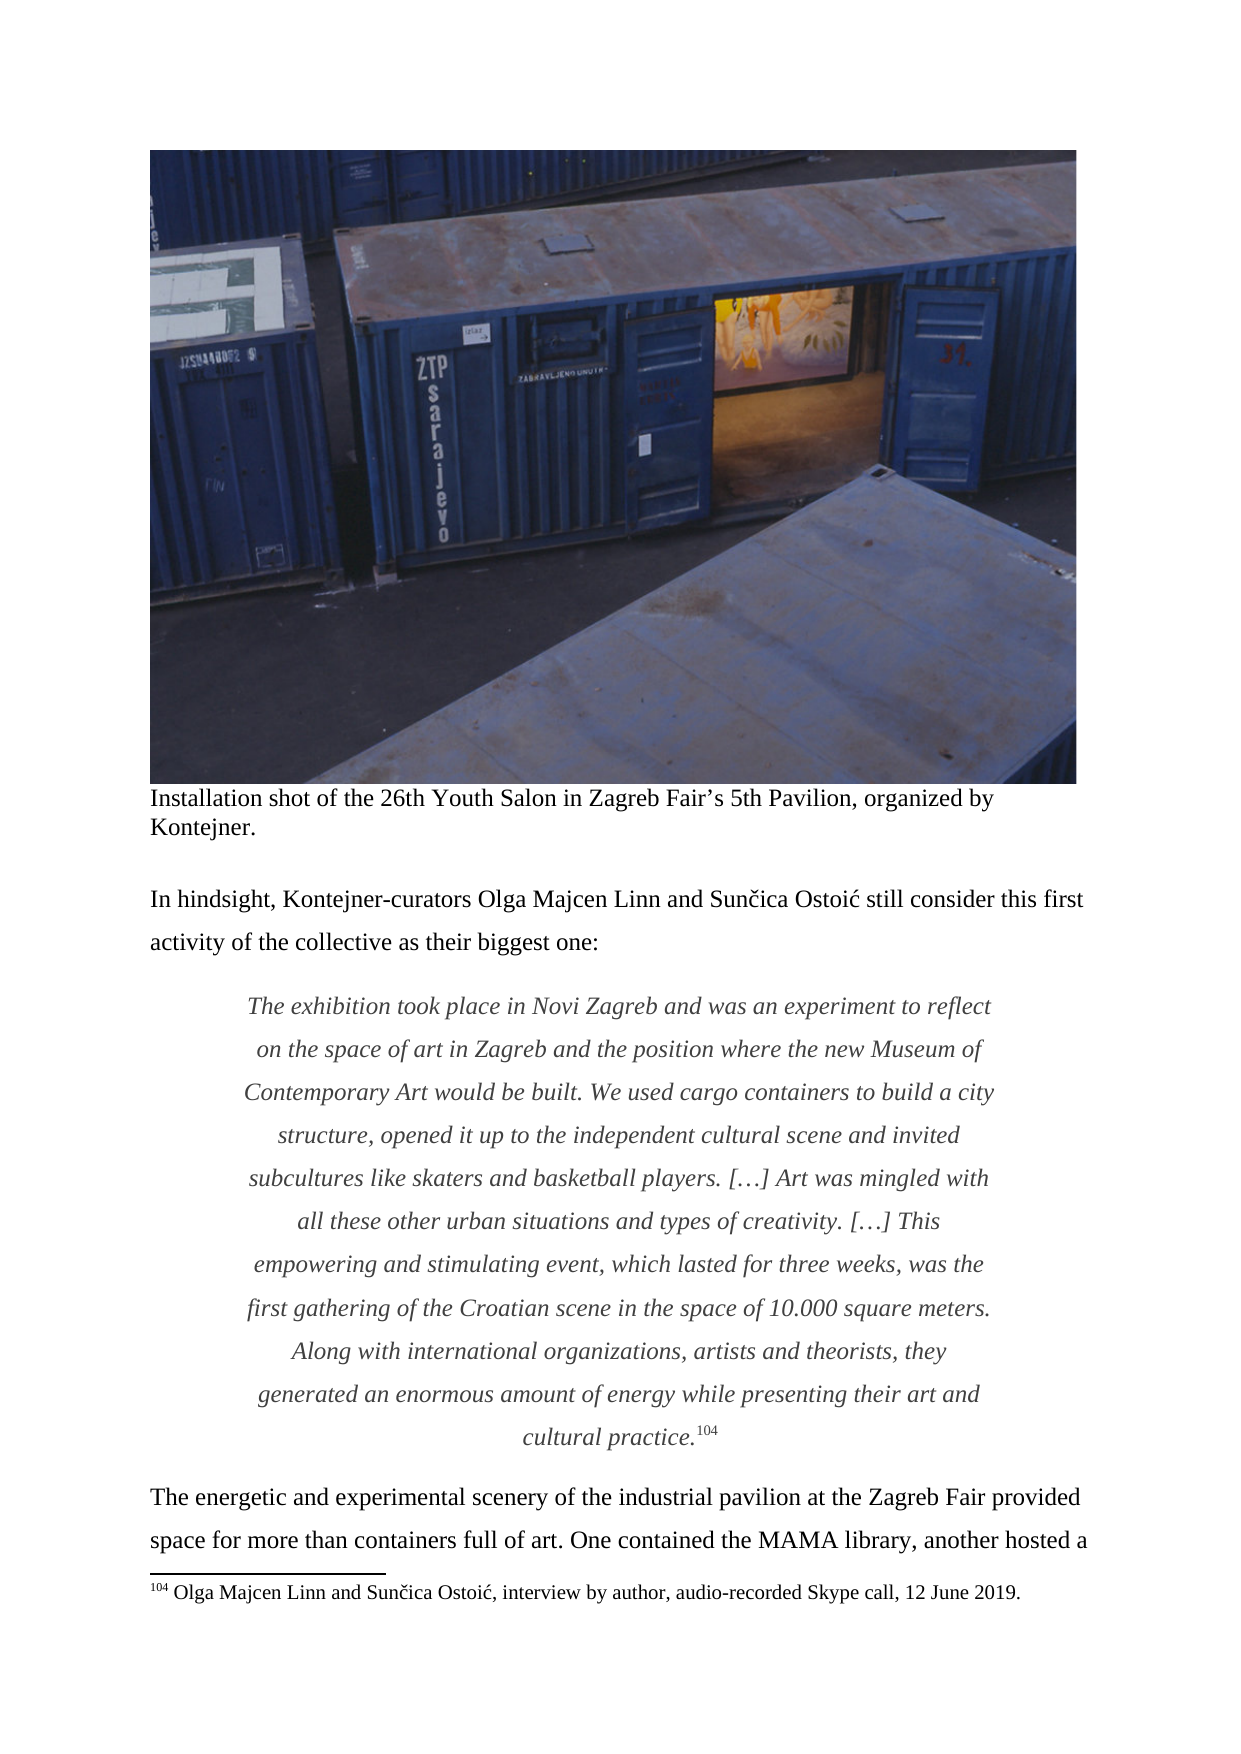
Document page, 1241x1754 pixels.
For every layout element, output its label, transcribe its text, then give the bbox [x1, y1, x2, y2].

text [150, 1482, 1090, 1554]
picture [150, 150, 1077, 784]
text In hindsight, Kontejner-curators Olga Majcen Linn and Sunčica Ostoić still consider this first activity of the collective as their biggest one: [150, 884, 1090, 956]
text The exhibition took place in Novi Zagreb and was an experiment to reflect on the space of art in Zagreb and the position where the new Museum of Contemporary Art would be built. We used cargo containers to build a city structure, opened it up to the independent cultural scene and invited subcultures like skaters and basketball players. […] Art was mingled with all these other urban situations and types of creativity. […] This empowering and stimulating event, which lasted for three weeks, was the first gathering of the Croatian scene in the space of 10.000 square meters. Along with international organizations, artists and theorists, they generated an enormous amount of energy while presenting their art and cultural practice. [240, 991, 1000, 1451]
text Installation shot of the 26th Youth Salon in Zagreb Fair’s 5th Pavilion, organized by Kontejner. [150, 783, 1090, 841]
